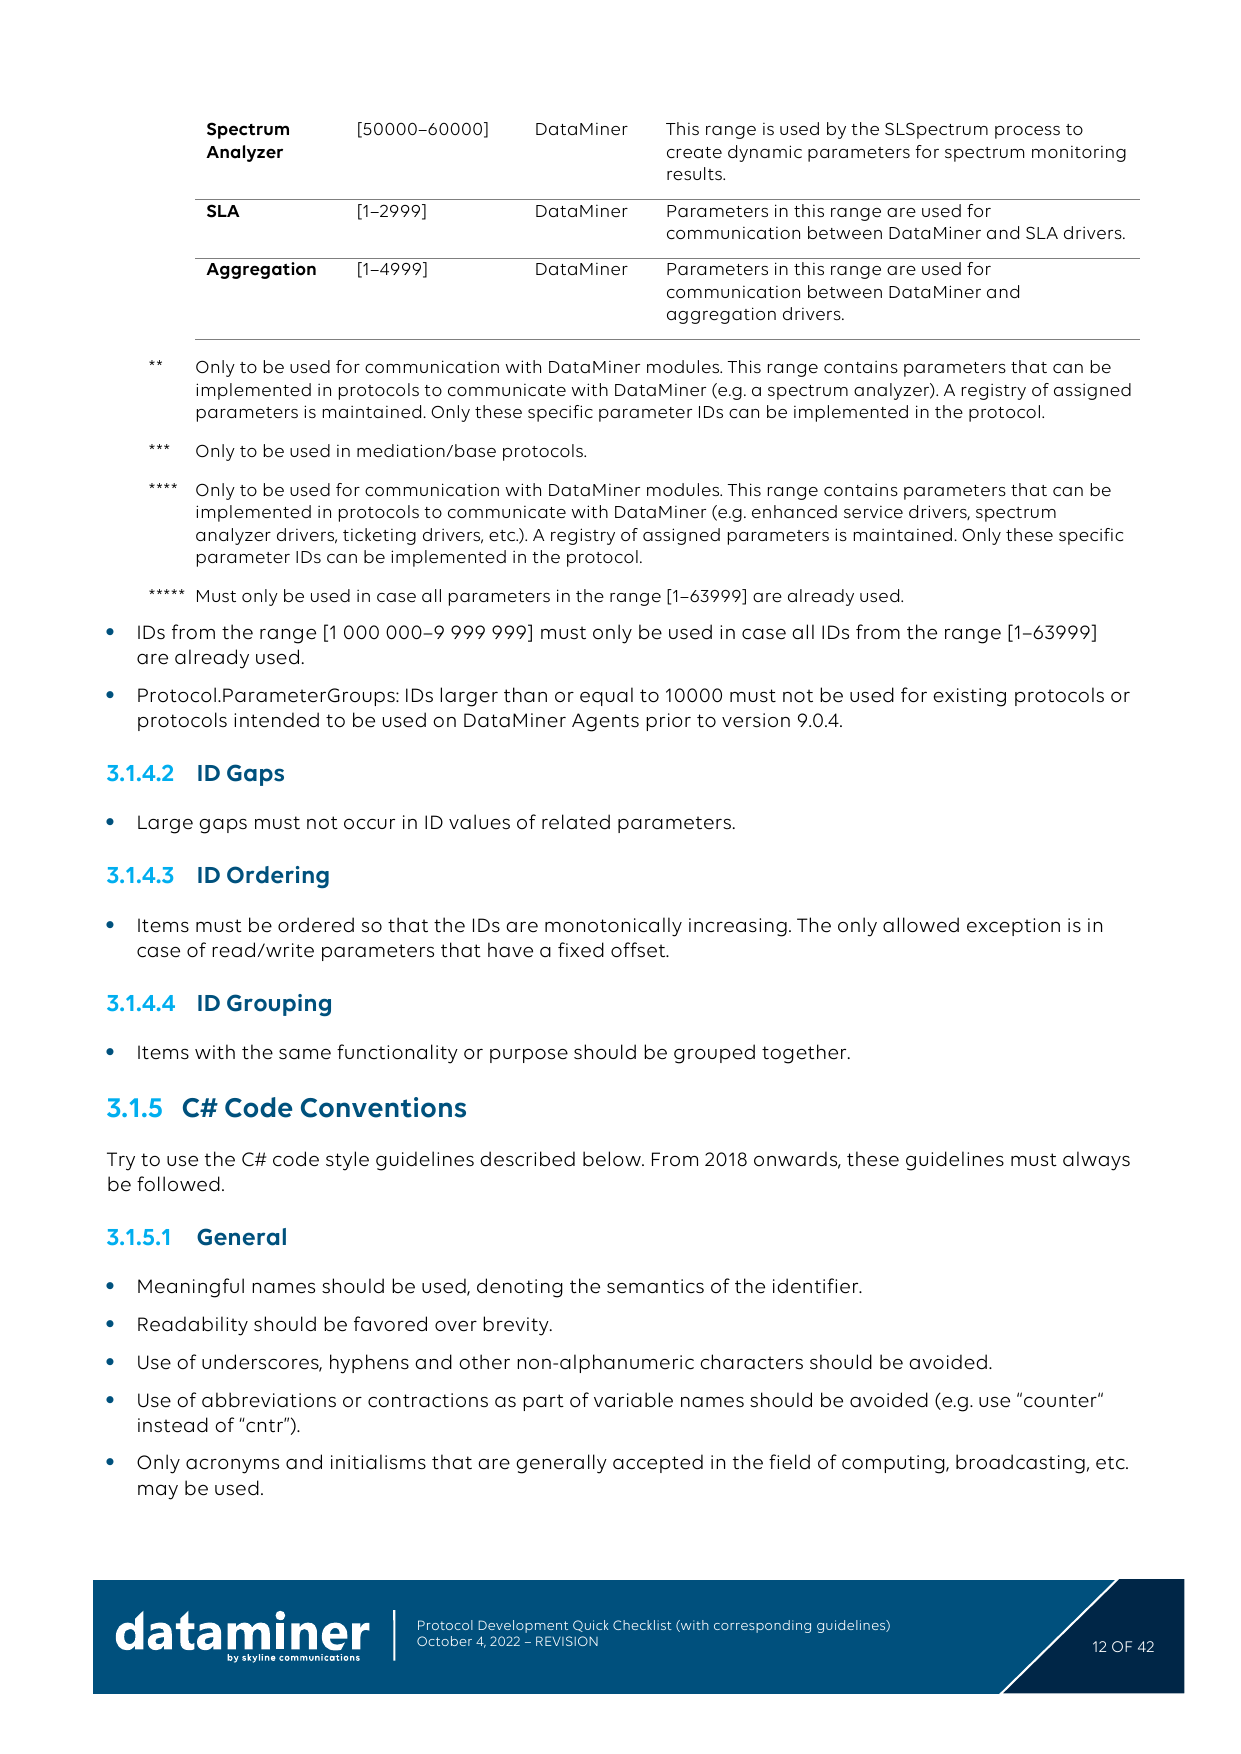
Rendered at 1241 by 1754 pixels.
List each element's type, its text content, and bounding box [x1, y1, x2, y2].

list Items with the same functionality or purpose should be grouped together. [106, 1041, 1134, 1064]
table_cell [50000–60000] [345, 118, 523, 199]
table_cell DataMiner [523, 259, 654, 339]
subtitle ID Grouping [106, 989, 1134, 1016]
text **** Only to be used for communication with DataMiner modules. This range contains parameters that can be implemented in protocols to communicate with DataMiner (e.g. enhanced service drivers, spectrum analyzer drivers, ticketing drivers, etc.). A registry of assigned parameters is maintained. Only these specific parameter IDs can be implemented in the protocol. [148, 480, 1134, 567]
list Items must be ordered so that the IDs are monotonically increasing. The only allowed exception is in case of read/write parameters that have a fixed offset. [106, 913, 1134, 961]
list Readability should be favored over brevity. [106, 1313, 1134, 1336]
text *** Only to be used in mediation/base protocols. [148, 441, 1134, 461]
list Only acronyms and initialisms that are generally accepted in the field of computing, broadcasting, etc. may be used. [106, 1451, 1134, 1499]
table_cell Spectrum Analyzer [195, 118, 345, 199]
list Use of underscores, hyphens and other non-alphanumeric characters should be avoided. [106, 1351, 1134, 1374]
table_cell DataMiner [523, 200, 654, 258]
list Meaningful names should be used, denoting the semantics of the identifier. [106, 1275, 1134, 1298]
table_cell Parameters in this range are used for communication between DataMiner and aggregation drivers. [654, 259, 1140, 339]
table_cell Aggregation [195, 259, 345, 339]
subtitle ID Gaps [106, 759, 1134, 786]
table_cell DataMiner [523, 118, 654, 199]
list Use of abbreviations or contractions as part of variable names should be avoided (e.g. use “counter“ instead of “cntr”). [106, 1388, 1134, 1436]
table_cell [1–4999] [345, 259, 523, 339]
text ** Only to be used for communication with DataMiner modules. This range contains parameters that can be implemented in protocols to communicate with DataMiner (e.g. a spectrum analyzer). A registry of assigned parameters is maintained. Only these specific parameter IDs can be implemented in the protocol. [148, 357, 1134, 422]
table_cell This range is used by the SLSpectrum process to create dynamic parameters for spectrum monitoring results. [654, 118, 1140, 199]
text ***** Must only be used in case all parameters in the range [1–63999] are already used. [148, 586, 1134, 606]
list Protocol.ParameterGroups: IDs larger than or equal to 10000 must not be used for existing protocols or protocols intended to be used on DataMiner Agents prior to version 9.0.4. [106, 683, 1134, 731]
list IDs from the range [1 000 000–9 999 999] must only be used in case all IDs from the range [1–63999] are already used. [106, 621, 1134, 669]
subtitle C# Code Conventions [106, 1091, 1134, 1123]
text Try to use the C# code style guidelines described below. From 2018 onwards, these guidelines must always be followed. [106, 1148, 1134, 1196]
table_cell SLA [195, 200, 345, 258]
subtitle General [106, 1223, 1134, 1250]
list Large gaps must not occur in ID values of related parameters. [106, 811, 1134, 834]
table_cell Parameters in this range are used for communication between DataMiner and SLA drivers. [654, 200, 1140, 258]
table_cell [1–2999] [345, 200, 523, 258]
subtitle ID Ordering [106, 861, 1134, 888]
